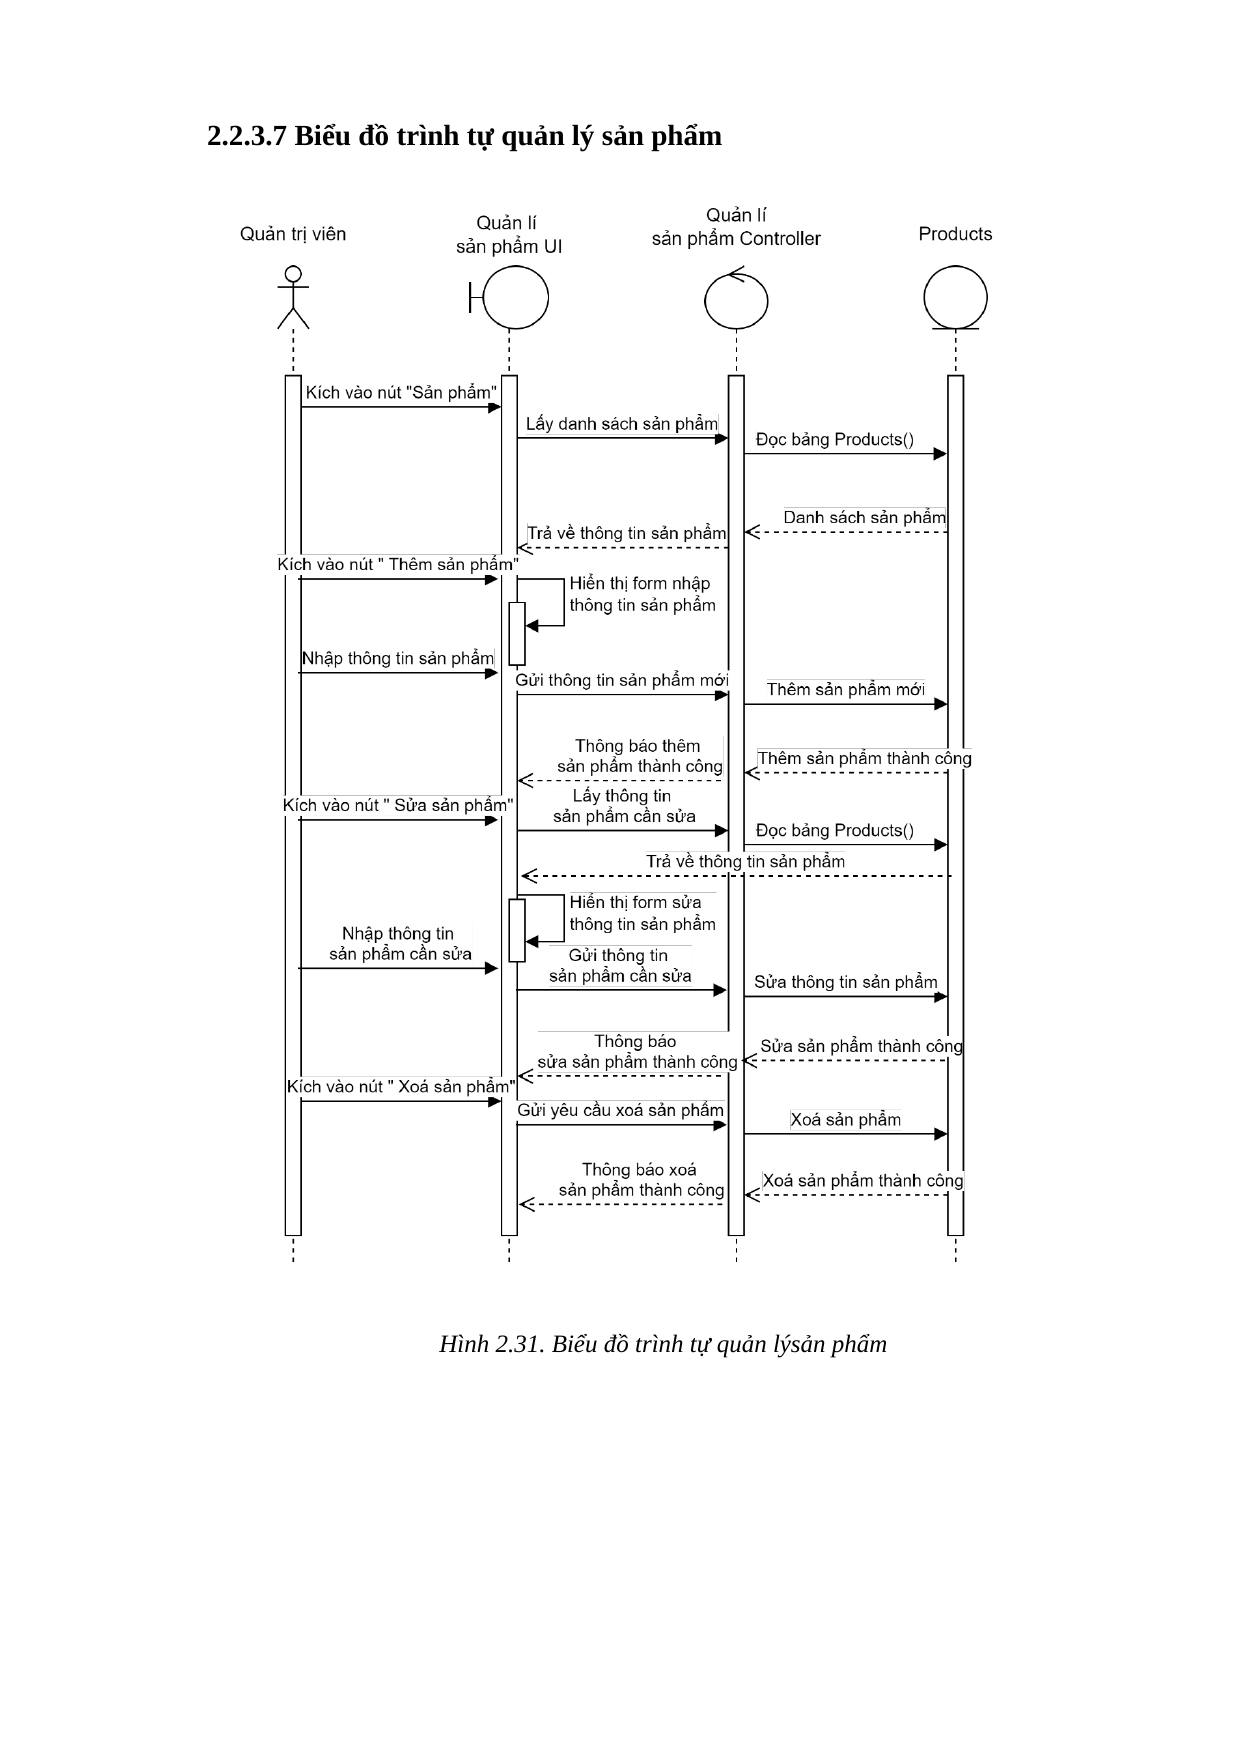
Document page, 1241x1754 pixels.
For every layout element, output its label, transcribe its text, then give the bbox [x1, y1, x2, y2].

subtitle 2.2.3.7 Biểu đồ trình tự quản lý sản phẩm [207, 118, 1122, 152]
picture [206, 179, 1025, 1283]
text Hình 2.31. Biểu đồ trình tự quản lýsản phẩm [207, 1329, 1122, 1358]
